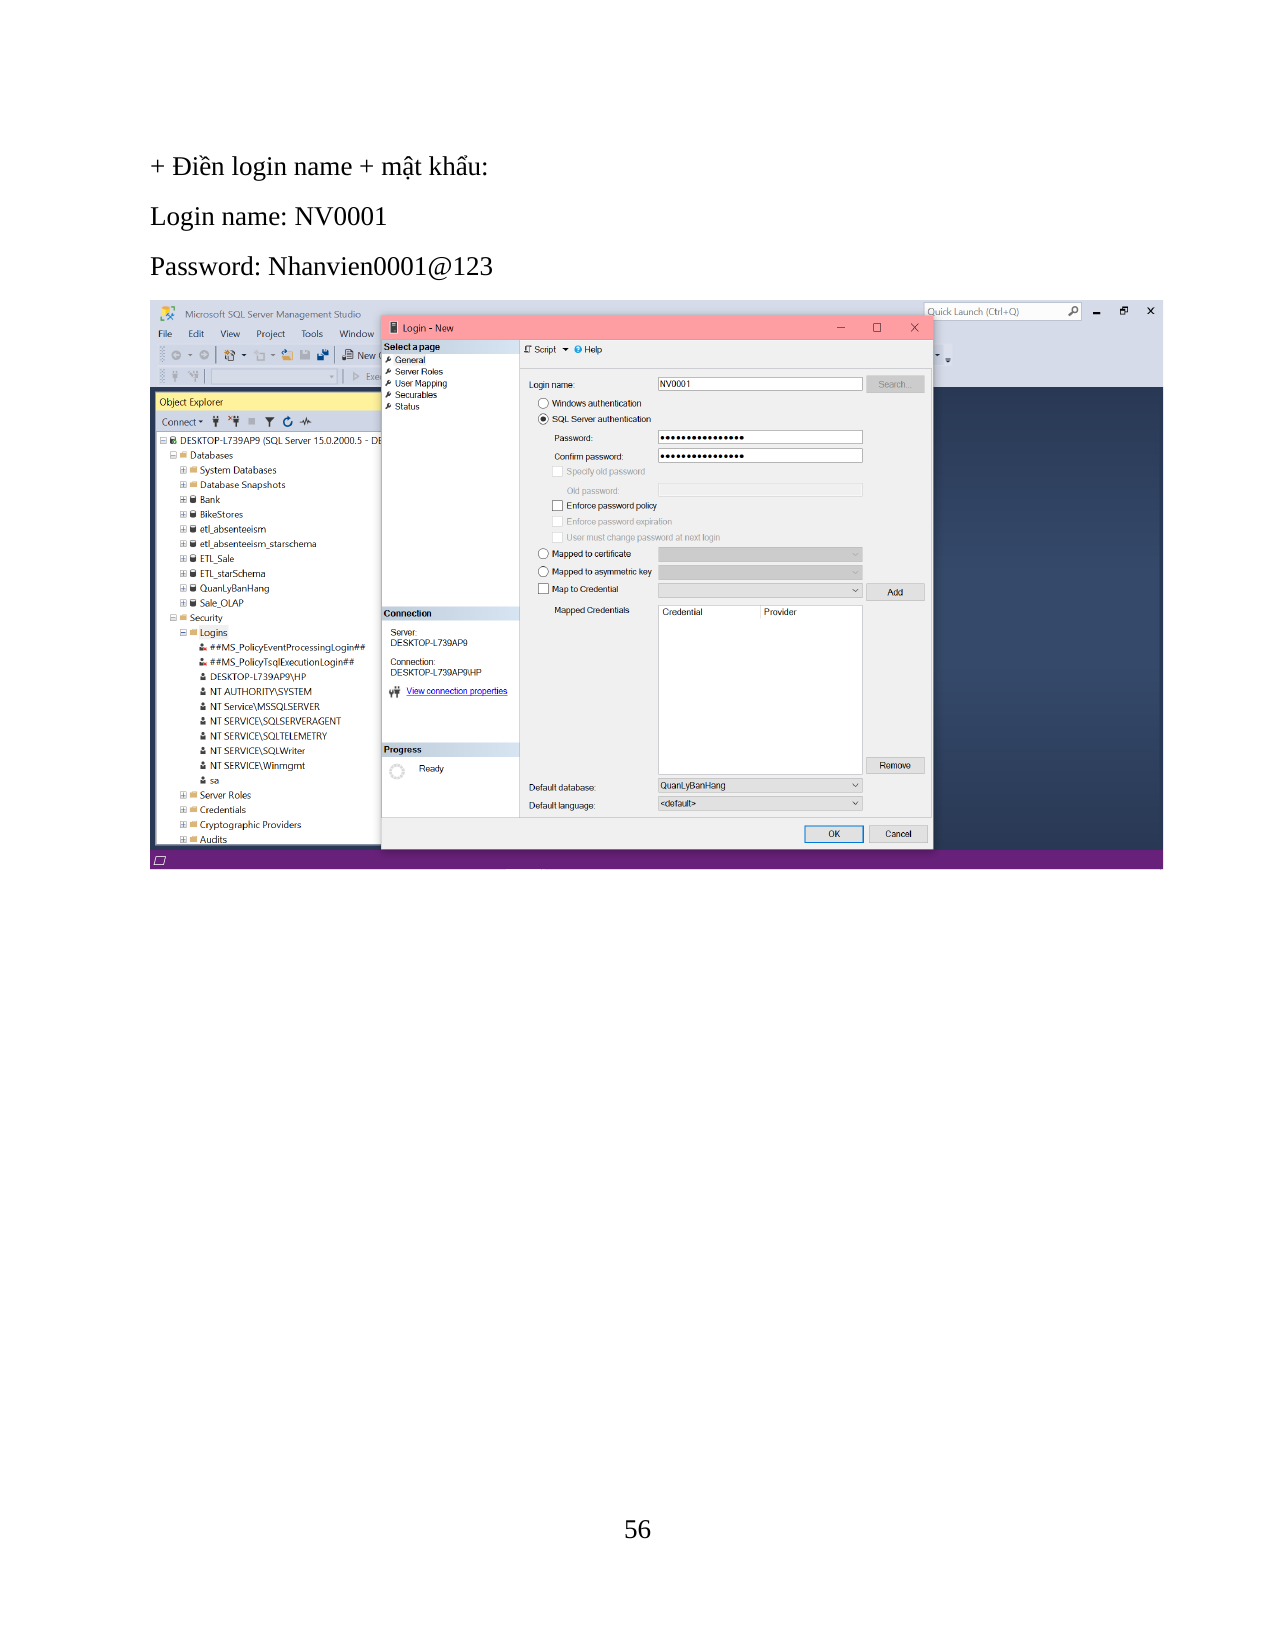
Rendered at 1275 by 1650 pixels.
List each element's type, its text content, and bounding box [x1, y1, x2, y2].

picture [150, 300, 1164, 870]
text + Điền login name + mật khẩu: [150, 150, 1125, 181]
text Login name: NV0001 [150, 200, 1125, 231]
text Password: Nhanvien0001@123 [150, 250, 1125, 282]
